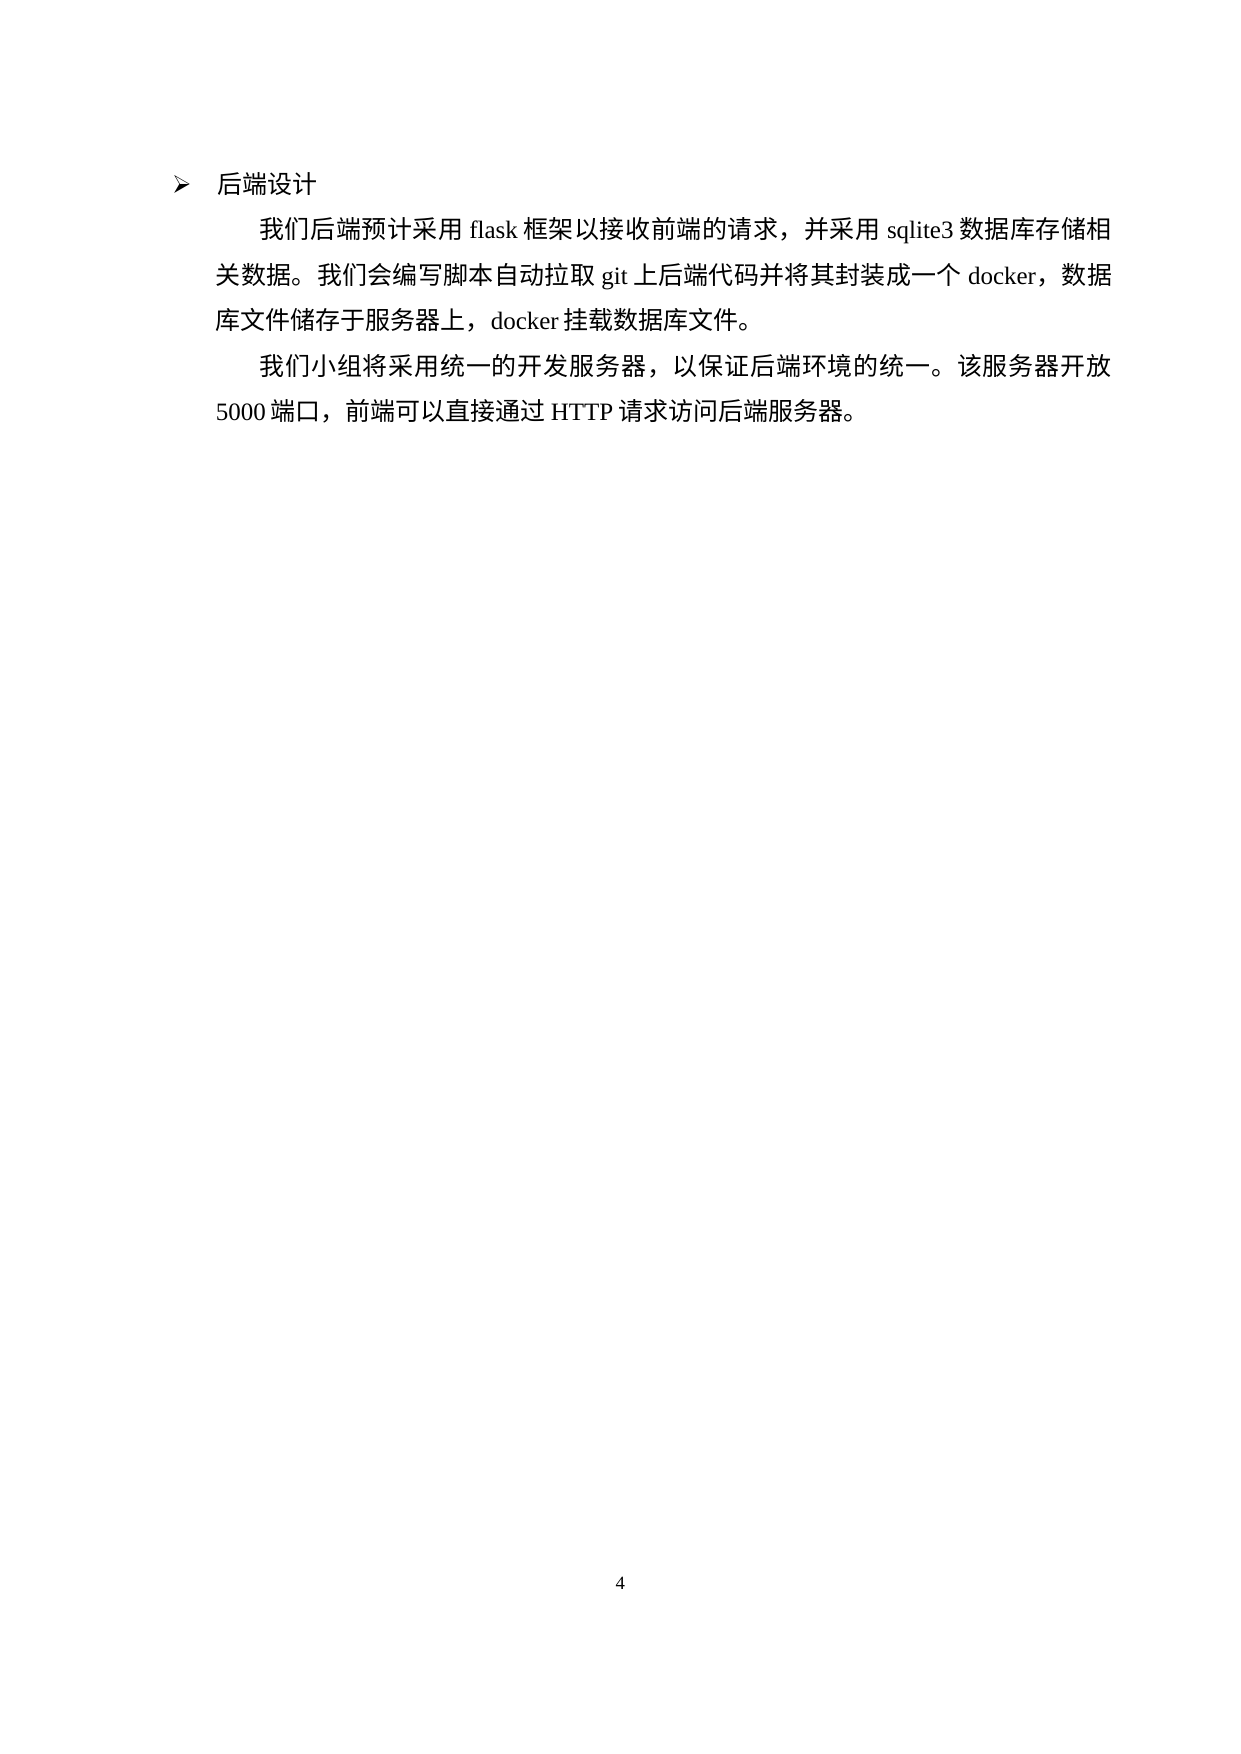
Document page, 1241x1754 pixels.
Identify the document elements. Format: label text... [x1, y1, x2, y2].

text 我们后端预计采用flask框架以接收前端的请求，并采用sqlite3数据库存储相关数据。我们会编写脚本自动拉取git上后端代码并将其封装成一个docker，数据库文件储存于服务器上，docker挂载数据库文件。 [216, 210, 1112, 337]
list 后端设计 [172, 165, 1112, 201]
text 我们小组将采用统一的开发服务器，以保证后端环境的统一。该服务器开放5000端口，前端可以直接通过HTTP请求访问后端服务器。 [216, 346, 1112, 427]
